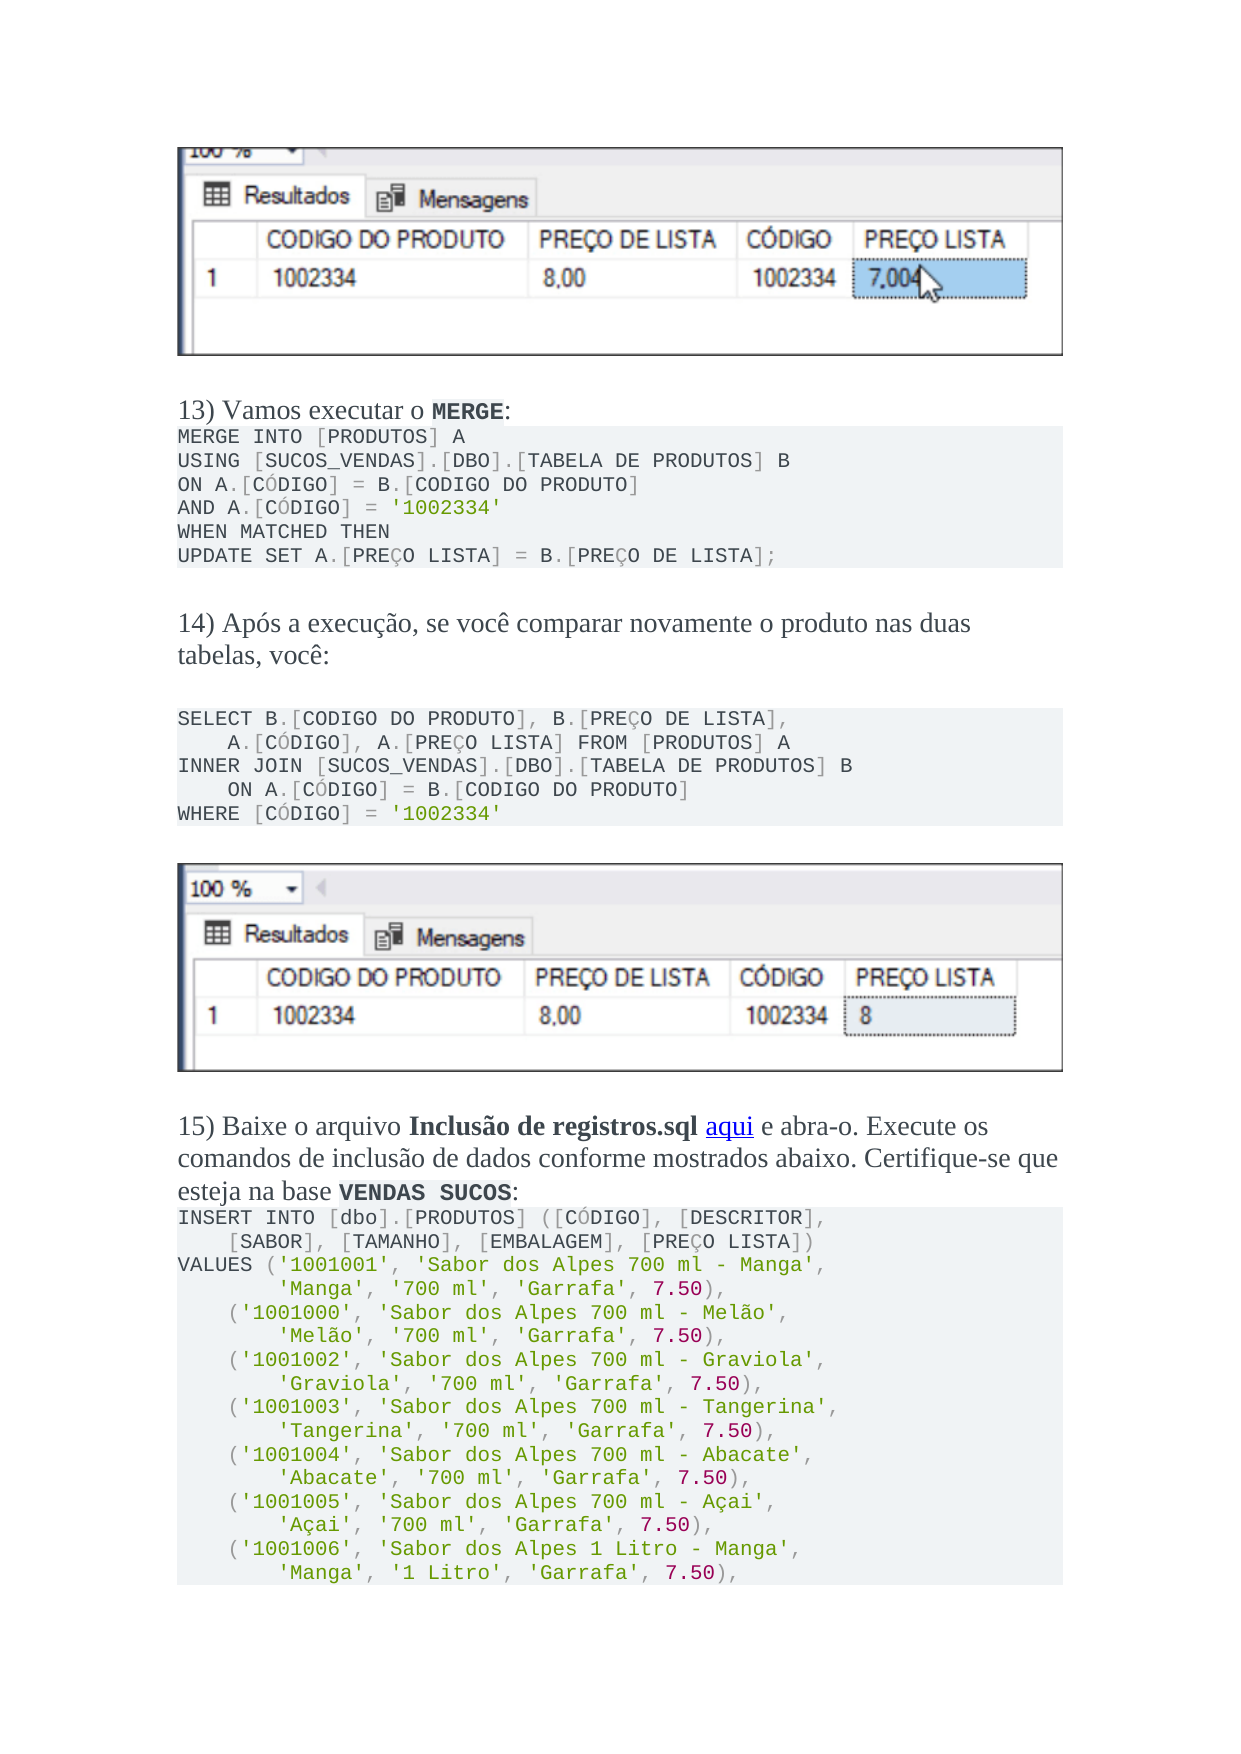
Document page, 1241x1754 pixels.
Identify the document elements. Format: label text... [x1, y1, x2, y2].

picture [177, 147, 1063, 356]
text ('1001005', 'Sabor dos Alpes 700 ml - Açai', [177, 1491, 1063, 1514]
text MERGE INTO [PRODUTOS] A [177, 426, 1063, 450]
text ON A.[CÓDIGO] = B.[CODIGO DO PRODUTO] [177, 474, 1063, 497]
text ('1001006', 'Sabor dos Alpes 1 Litro - Manga', [177, 1538, 1063, 1562]
text 14) Após a execução, se você comparar novamente o produto nas duas tabelas, você: [177, 606, 1063, 671]
text ('1001003', 'Sabor dos Alpes 700 ml - Tangerina', [177, 1396, 1063, 1420]
text A.[CÓDIGO], A.[PREÇO LISTA] FROM [PRODUTOS] A [177, 732, 1063, 755]
text 'Manga', '700 ml', 'Garrafa', 7.50), [177, 1278, 1063, 1302]
text AND A.[CÓDIGO] = '1002334' [177, 497, 1063, 521]
text 15) Baixe o arquivo Inclusão de registros.sql aqui e abra-o. Execute os comandos de inclusão de dados conforme mostrados abaixo. Certifique-se que esteja na base VENDAS SUCOS: [177, 1109, 1063, 1207]
text 13) Vamos executar o MERGE: [177, 393, 1063, 426]
text 'Graviola', '700 ml', 'Garrafa', 7.50), [177, 1373, 1063, 1396]
text 'Abacate', '700 ml', 'Garrafa', 7.50), [177, 1467, 1063, 1491]
text VALUES ('1001001', 'Sabor dos Alpes 700 ml - Manga', [177, 1254, 1063, 1278]
text 'Melão', '700 ml', 'Garrafa', 7.50), [177, 1325, 1063, 1349]
text INSERT INTO [dbo].[PRODUTOS] ([CÓDIGO], [DESCRITOR], [177, 1207, 1063, 1231]
picture [177, 863, 1063, 1072]
text SELECT B.[CODIGO DO PRODUTO], B.[PREÇO DE LISTA], [177, 708, 1063, 732]
text ('1001000', 'Sabor dos Alpes 700 ml - Melão', [177, 1302, 1063, 1325]
text WHEN MATCHED THEN [177, 521, 1063, 545]
text ON A.[CÓDIGO] = B.[CODIGO DO PRODUTO] [177, 779, 1063, 803]
text 'Manga', '1 Litro', 'Garrafa', 7.50), [177, 1562, 1063, 1585]
text WHERE [CÓDIGO] = '1002334' [177, 803, 1063, 826]
text 'Açai', '700 ml', 'Garrafa', 7.50), [177, 1514, 1063, 1538]
text [SABOR], [TAMANHO], [EMBALAGEM], [PREÇO LISTA]) [177, 1231, 1063, 1254]
text INNER JOIN [SUCOS_VENDAS].[DBO].[TABELA DE PRODUTOS] B [177, 755, 1063, 779]
text ('1001004', 'Sabor dos Alpes 700 ml - Abacate', [177, 1443, 1063, 1467]
text 'Tangerina', '700 ml', 'Garrafa', 7.50), [177, 1420, 1063, 1443]
text ('1001002', 'Sabor dos Alpes 700 ml - Graviola', [177, 1349, 1063, 1373]
text UPDATE SET A.[PREÇO LISTA] = B.[PREÇO DE LISTA]; [177, 545, 1063, 568]
text USING [SUCOS_VENDAS].[DBO].[TABELA DE PRODUTOS] B [177, 450, 1063, 474]
